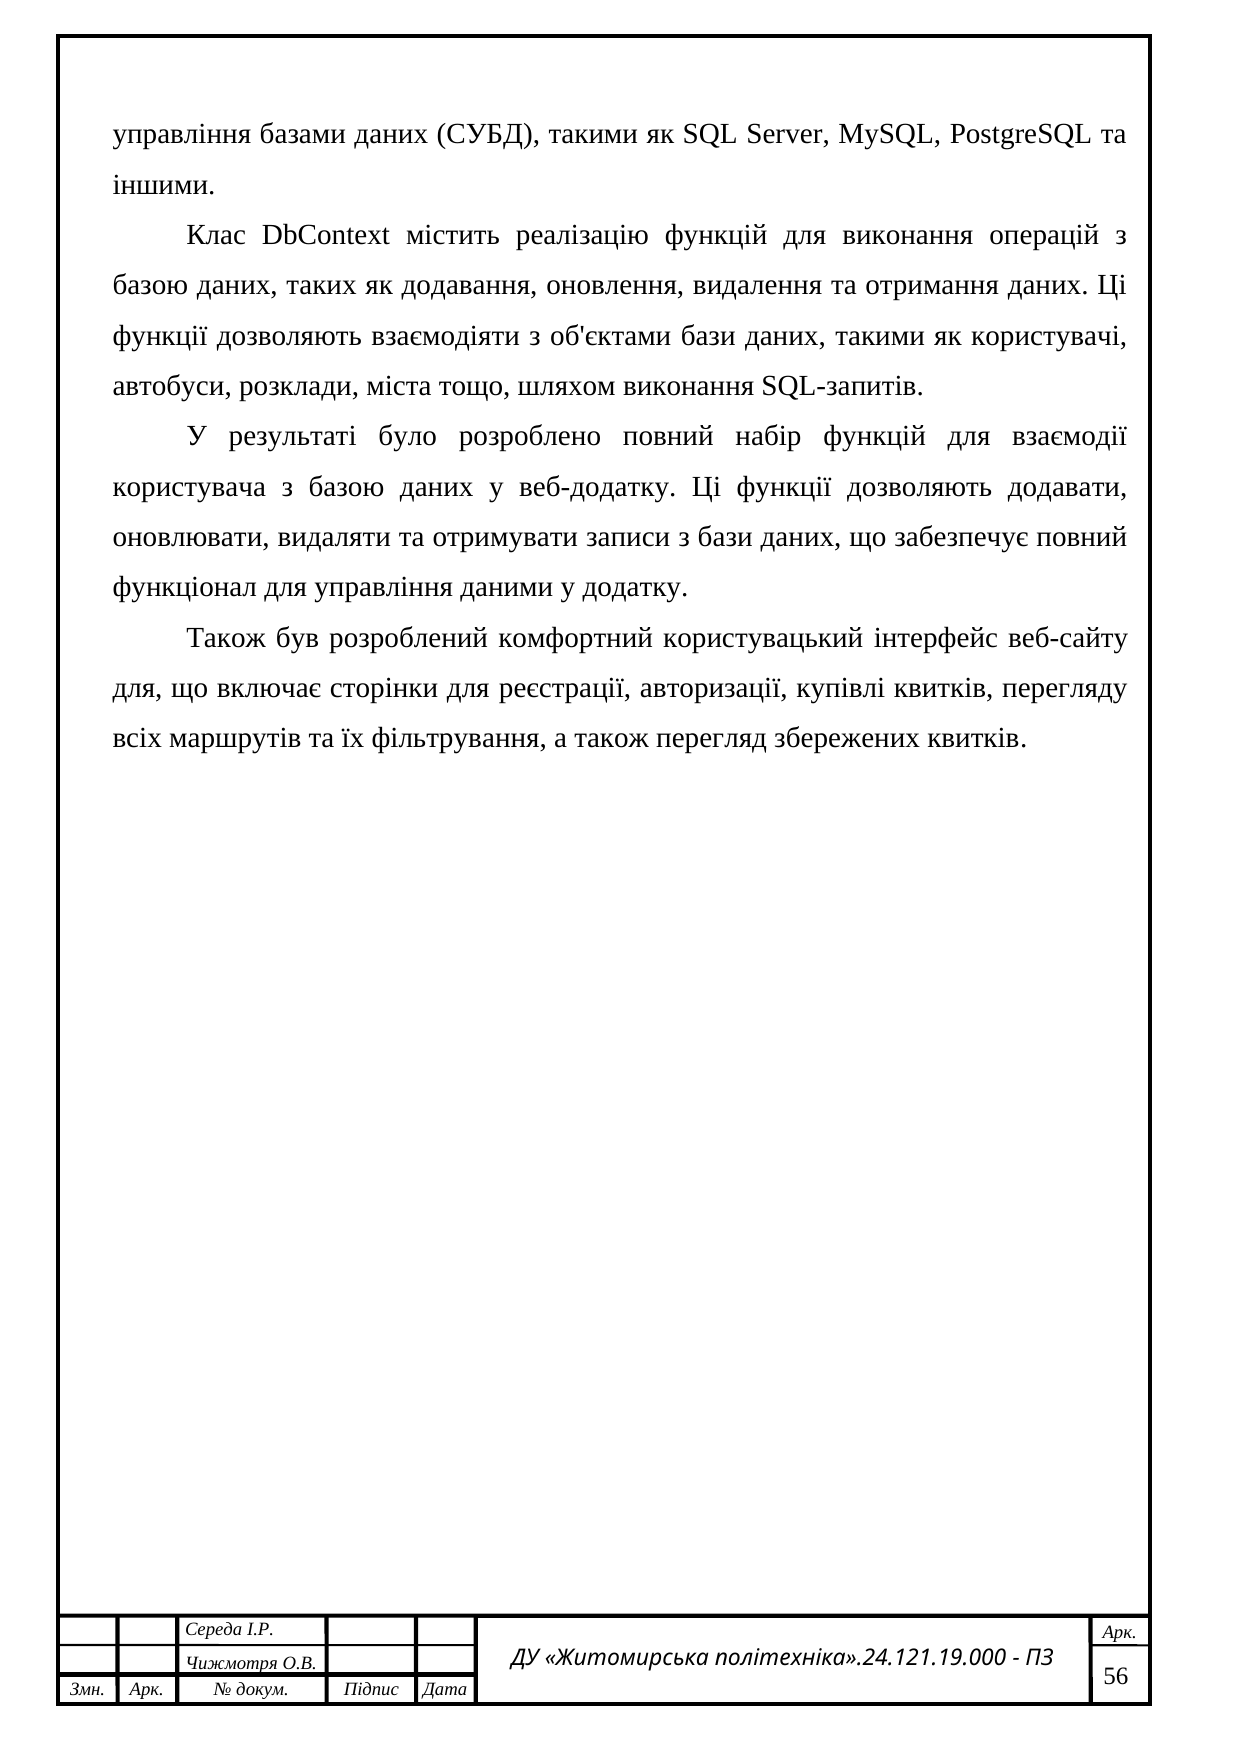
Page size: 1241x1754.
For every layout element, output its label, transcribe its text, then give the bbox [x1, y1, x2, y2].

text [112, 117, 1128, 200]
text У результаті було розроблено повний набір функцій для взаємодії користувача з базою даних у веб-додатку. Ці функції дозволяють додавати, оновлювати, видаляти та отримувати записи з бази даних, що забезпечує повний функціонал для управління даними у додатку. [112, 418, 1128, 603]
text Також був розроблений комфортний користувацький інтерфейс веб-сайту для, що включає сторінки для реєстрації, авторизації, купівлі квитків, перегляду всіх маршрутів та їх фільтрування, а також перегляд збережених квитків. [112, 620, 1128, 754]
text Клас DbContext містить реалізацію функцій для виконання операцій з базою даних, таких як додавання, оновлення, видалення та отримання даних. Ці функції дозволяють взаємодіяти з об'єктами бази даних, такими як користувачі, автобуси, розклади, міста тощо, шляхом виконання SQL-запитів. [112, 217, 1128, 402]
